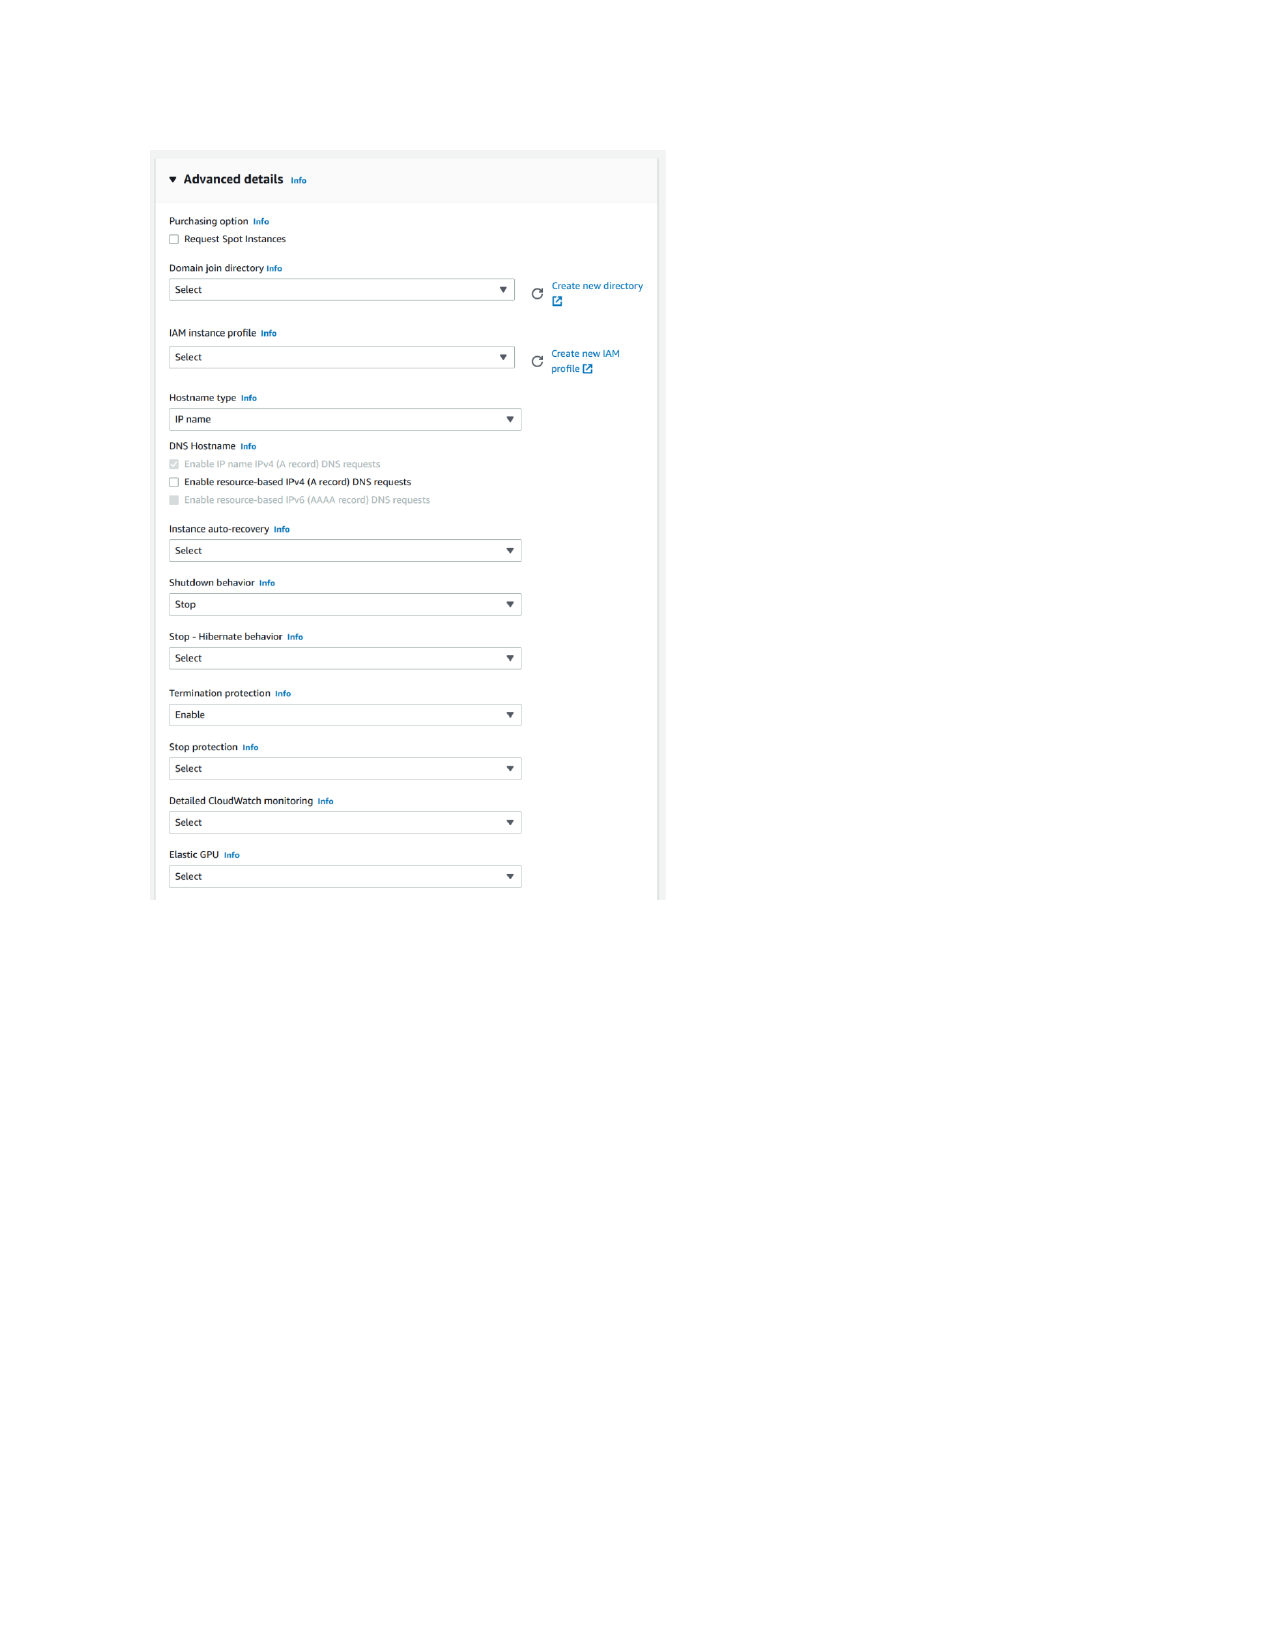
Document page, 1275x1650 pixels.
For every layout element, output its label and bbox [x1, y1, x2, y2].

picture [150, 150, 666, 900]
